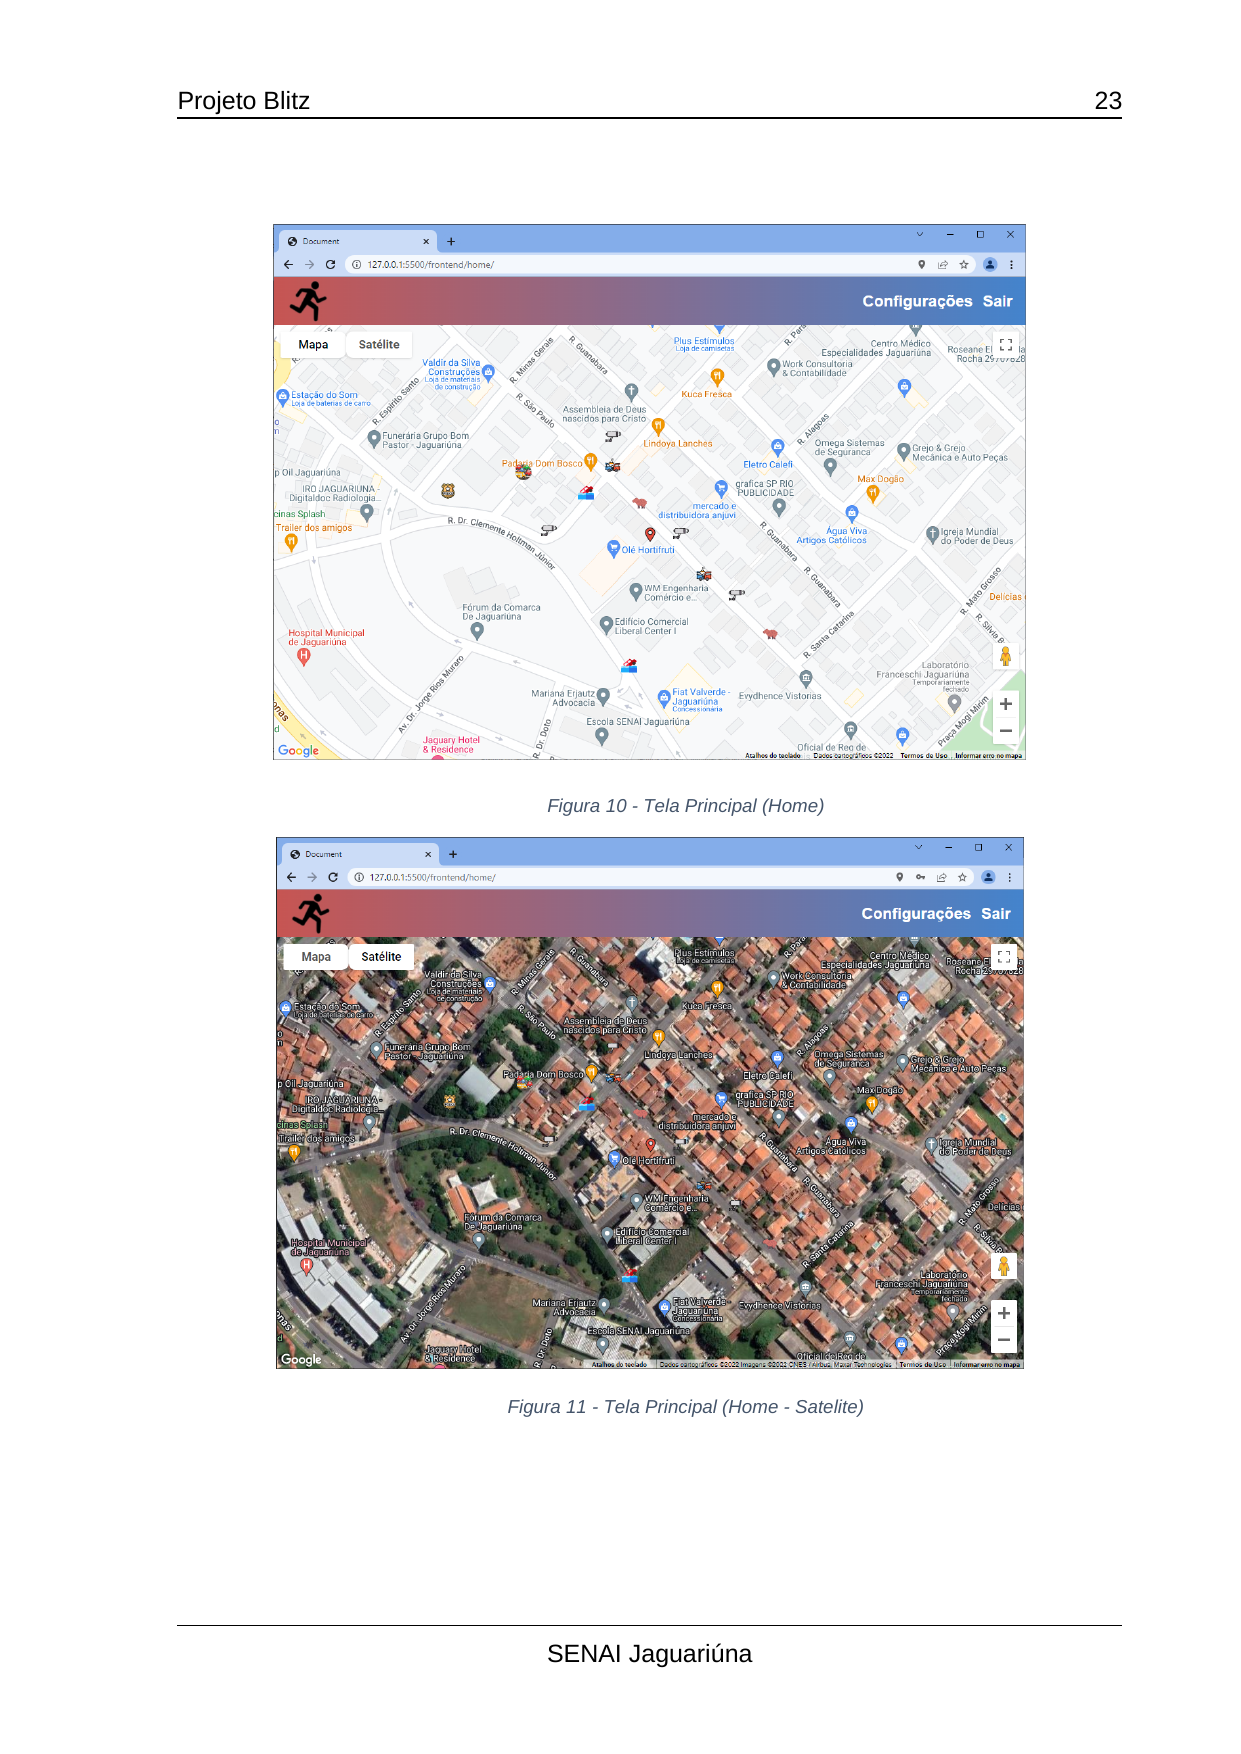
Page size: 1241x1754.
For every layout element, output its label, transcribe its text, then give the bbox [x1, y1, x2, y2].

text Figura 11 - Tela Principal (Home - Satelite) [177, 1396, 1122, 1417]
text Figura 10 - Tela Principal (Home) [177, 795, 1122, 817]
picture [273, 224, 1026, 760]
picture [276, 837, 1024, 1369]
